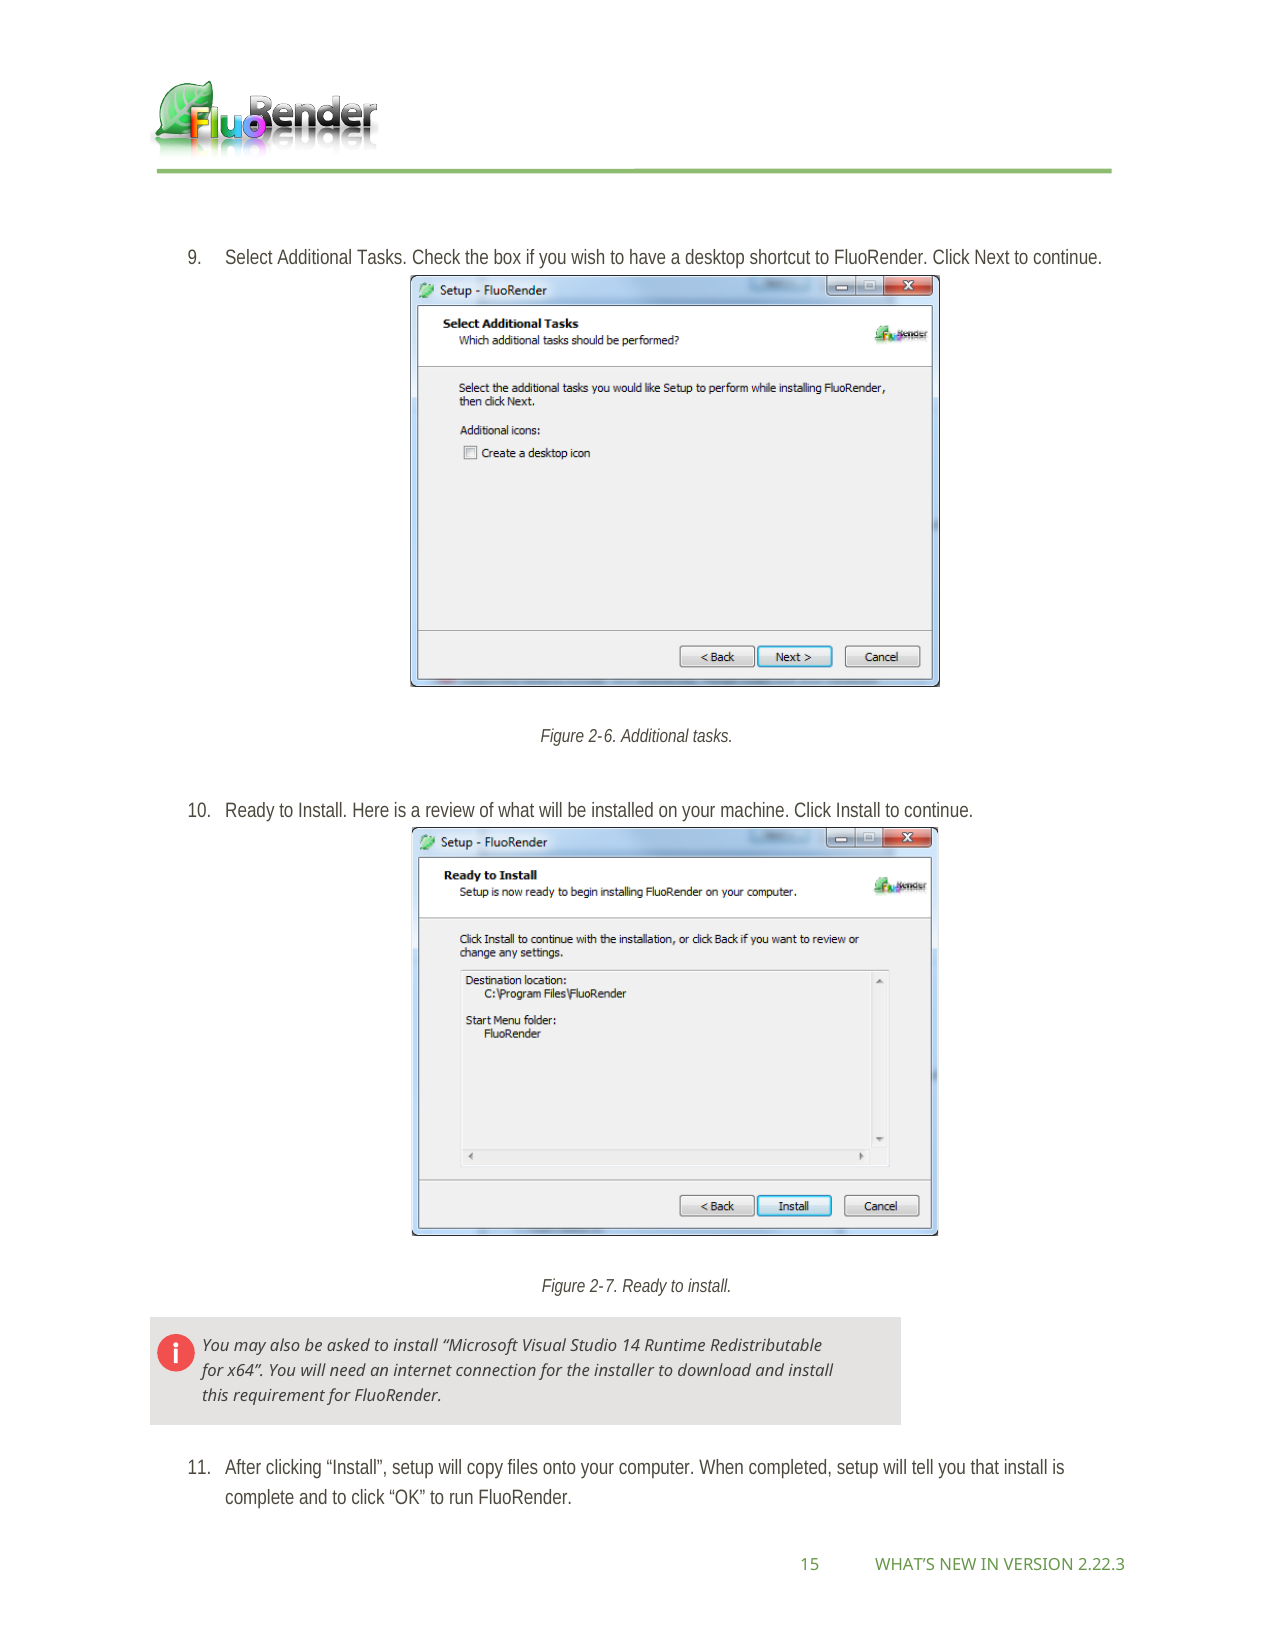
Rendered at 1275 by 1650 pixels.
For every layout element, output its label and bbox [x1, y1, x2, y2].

picture [150, 75, 379, 162]
picture [411, 827, 939, 1236]
picture [410, 275, 940, 687]
